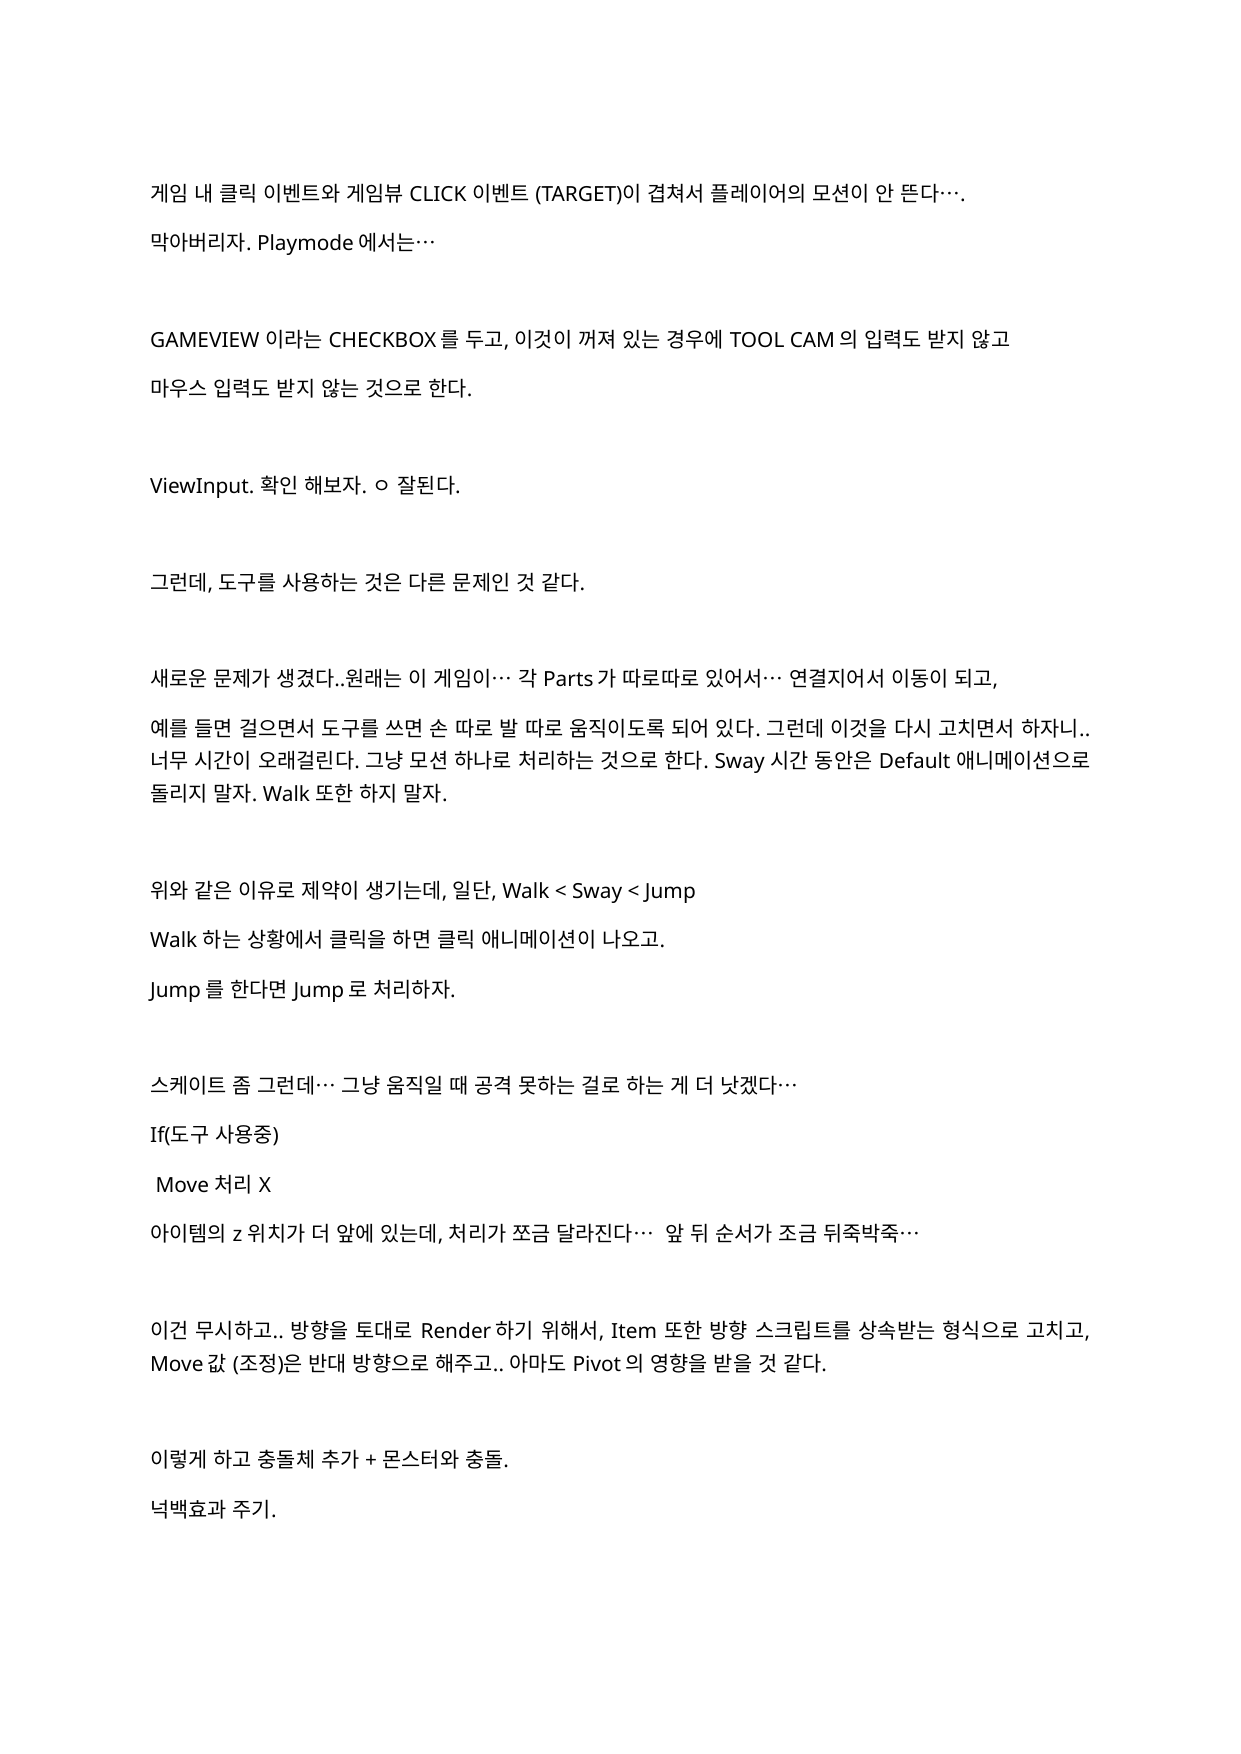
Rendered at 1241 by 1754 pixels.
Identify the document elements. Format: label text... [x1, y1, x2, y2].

text Walk 하는 상황에서 클릭을 하면 클릭 애니메이션이 나오고. [150, 923, 1090, 954]
text 예를 들면 걸으면서 도구를 쓰면 손 따로 발 따로 움직이도록 되어 있다. 그런데 이것을 다시 고치면서 하자니.. 너무 시간이 오래걸린다. 그냥 모션 하나로 처리하는 것으로 한다. Sway 시간 동안은 Default 애니메이션으로 돌리지 말자. Walk 또한 하지 말자. [150, 712, 1090, 808]
text GAMEVIEW 이라는 CHECKBOX를 두고, 이것이 꺼져 있는 경우에 TOOL CAM의 입력도 받지 않고 [150, 323, 1090, 353]
text 새로운 문제가 생겼다..원래는 이 게임이… 각 Parts가 따로따로 있어서… 연결지어서 이동이 되고, [150, 663, 1090, 693]
text 막아버리자. Playmode에서는… [150, 227, 1090, 257]
text ViewInput. 확인 해보자. ㅇ 잘된다. [150, 469, 1090, 499]
text Jump를 한다면 Jump로 처리하자. [150, 973, 1090, 1003]
text 넉백효과 주기. [150, 1493, 1090, 1523]
text If(도구 사용중) [150, 1119, 1090, 1149]
text 이건 무시하고.. 방향을 토대로 Render하기 위해서, Item 또한 방향 스크립트를 상속받는 형식으로 고치고, Move값 (조정)은 반대 방향으로 해주고.. 아마도 Pivot의 영향을 받을 것 같다. [150, 1314, 1090, 1377]
text 마우스 입력도 받지 않는 것으로 한다. [150, 373, 1090, 403]
text Move 처리 X [150, 1168, 1090, 1198]
text 위와 같은 이유로 제약이 생기는데, 일단, Walk < Sway < Jump [150, 874, 1090, 904]
text 게임 내 클릭 이벤트와 게임뷰 CLICK 이벤트 (TARGET)이 겹쳐서 플레이어의 모션이 안 뜬다…. [150, 177, 1090, 207]
text 이렇게 하고 충돌체 추가 + 몬스터와 충돌. [150, 1443, 1090, 1474]
text 스케이트 좀 그런데… 그냥 움직일 때 공격 못하는 걸로 하는 게 더 낫겠다… [150, 1069, 1090, 1100]
text 그런데, 도구를 사용하는 것은 다른 문제인 것 같다. [150, 566, 1090, 596]
text 아이템의 z 위치가 더 앞에 있는데, 처리가 쪼금 달라진다… 앞 뒤 순서가 조금 뒤죽박죽… [150, 1217, 1090, 1248]
